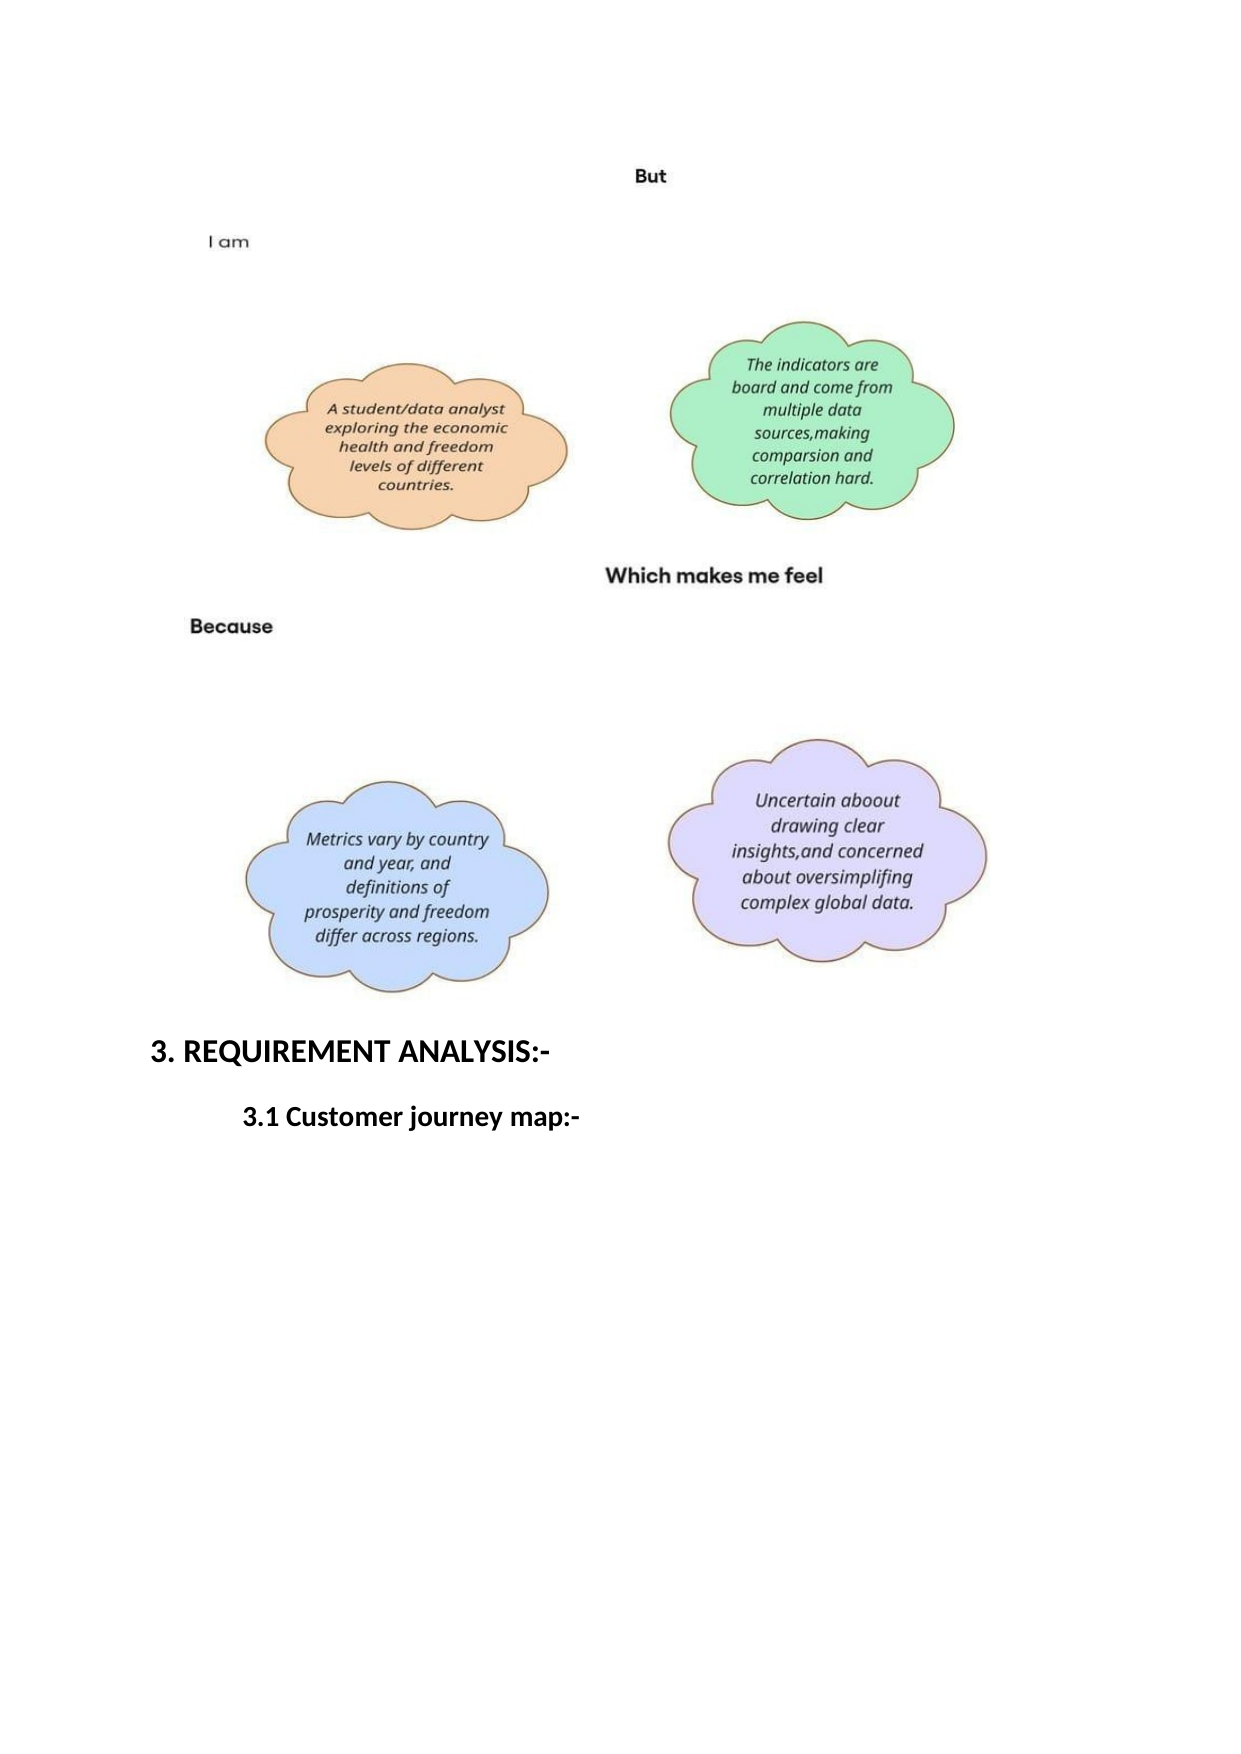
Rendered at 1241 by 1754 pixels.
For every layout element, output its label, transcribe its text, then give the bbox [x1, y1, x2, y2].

picture [633, 164, 964, 534]
picture [602, 562, 991, 969]
list Customer journey map:- [242, 1098, 1093, 1133]
picture [209, 235, 576, 534]
picture [183, 615, 559, 1001]
